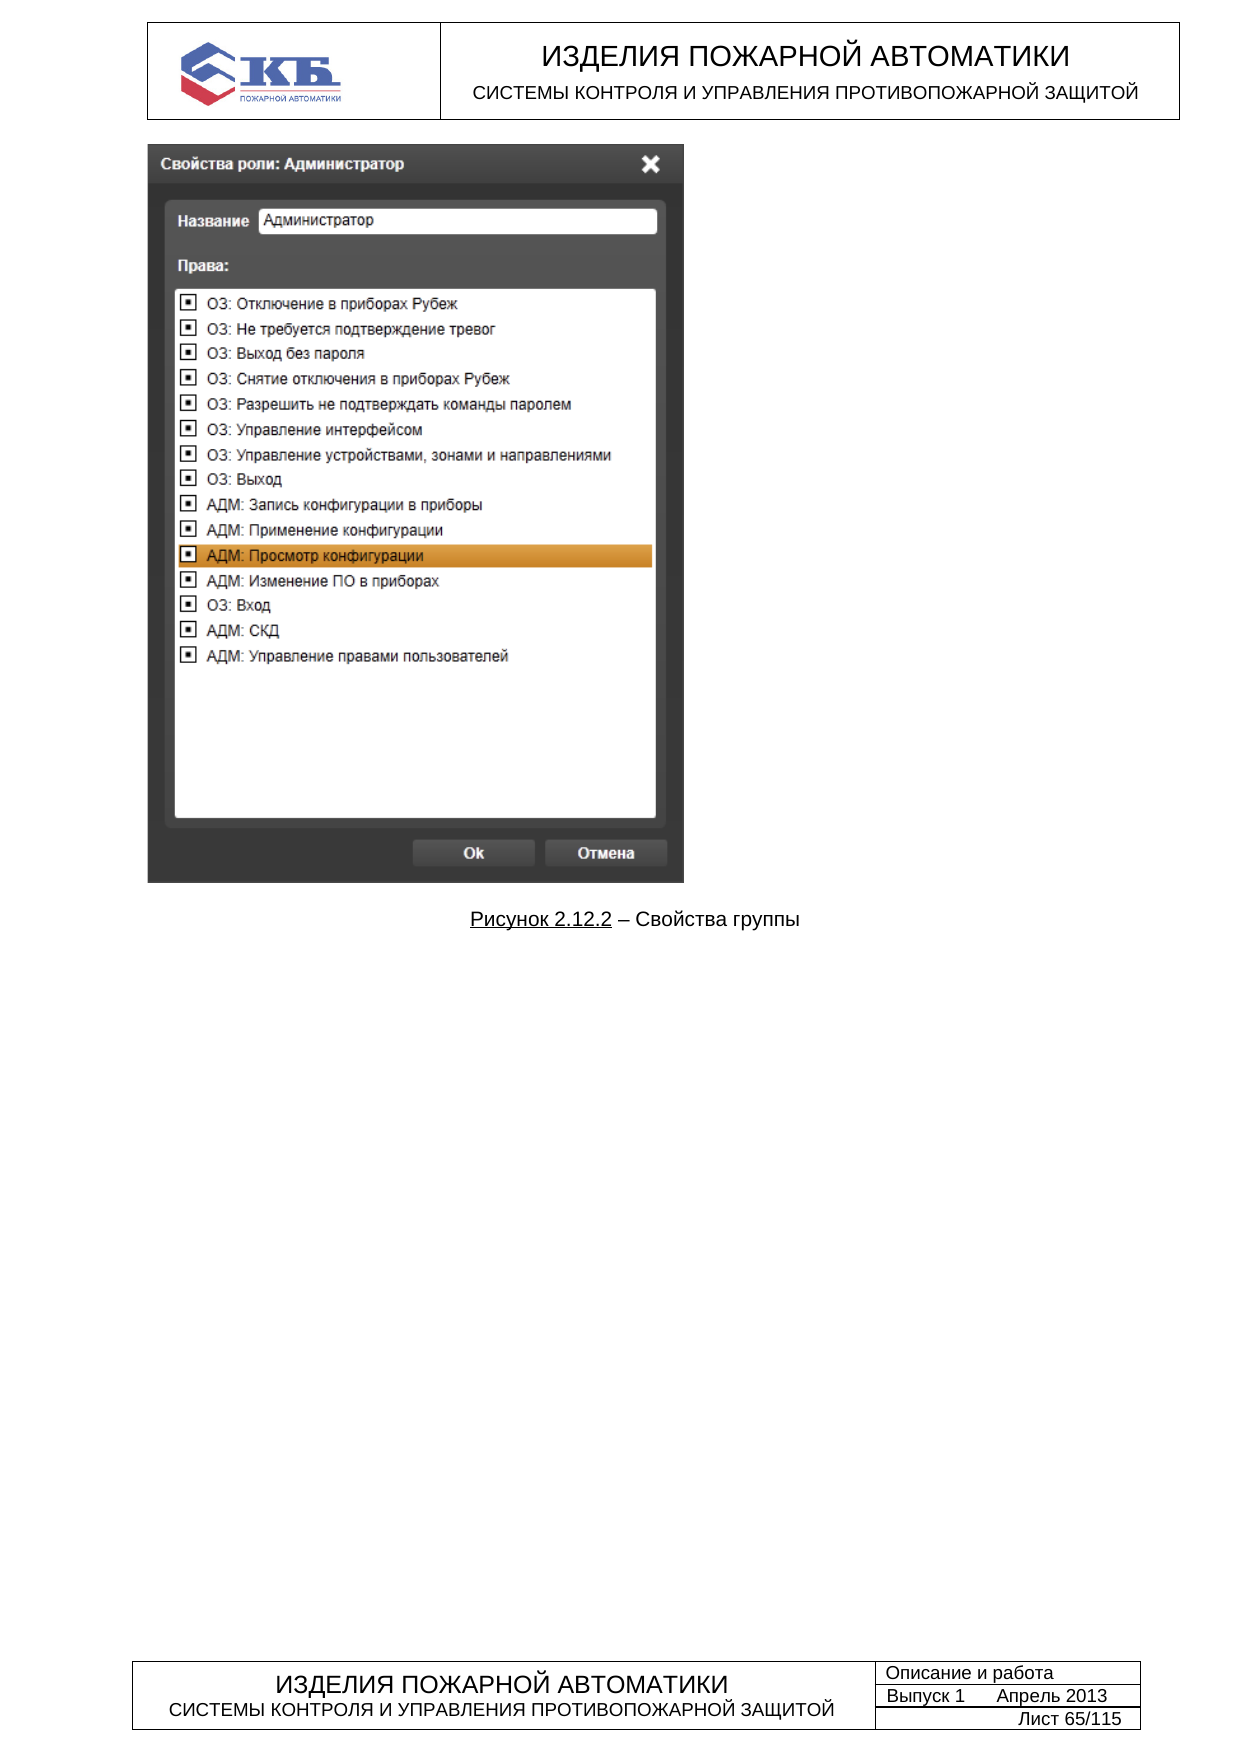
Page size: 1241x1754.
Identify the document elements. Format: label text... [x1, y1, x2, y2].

text Рисунок 2.12.2 – Свойства группы [148, 906, 1122, 930]
picture [147, 144, 684, 883]
picture [177, 34, 354, 115]
